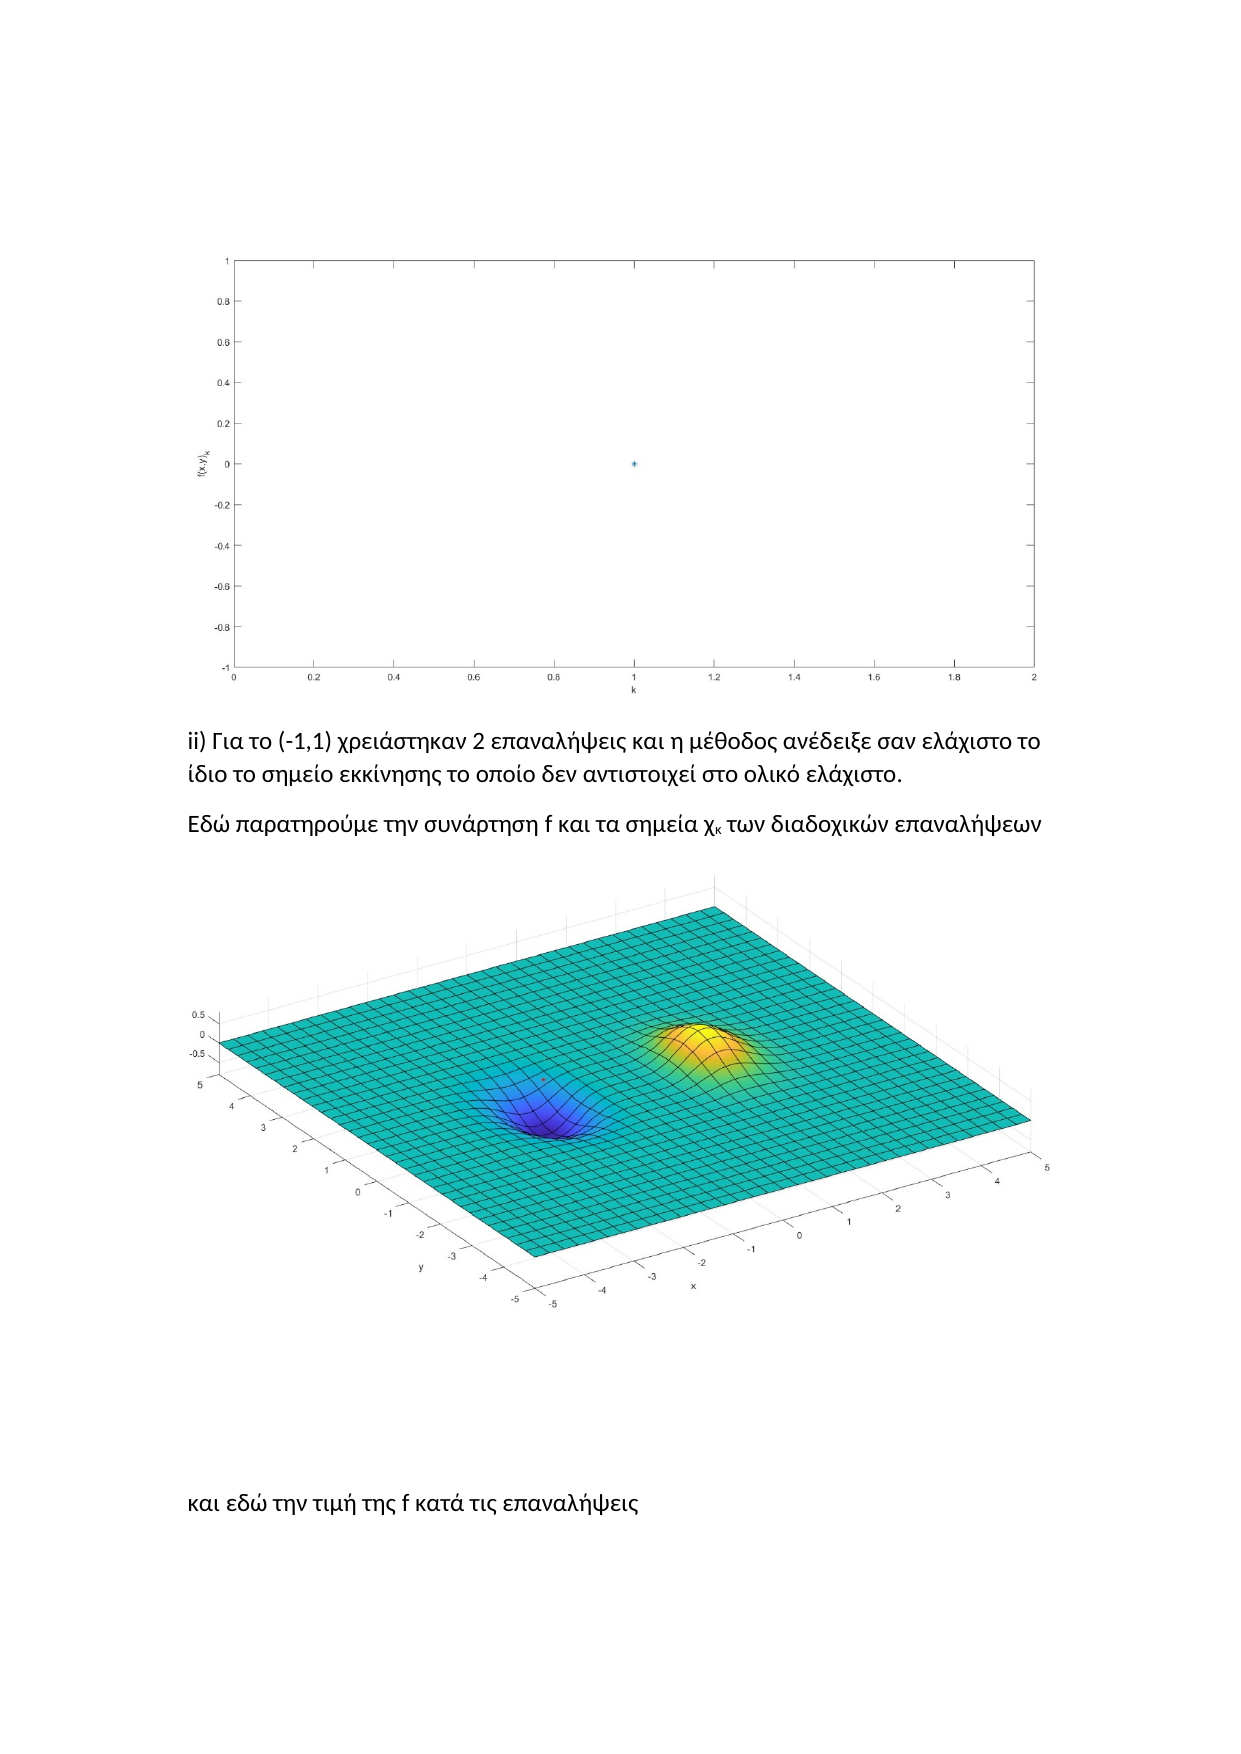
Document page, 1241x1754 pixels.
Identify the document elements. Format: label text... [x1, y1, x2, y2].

text ii) Για το (-1,1) χρειάστηκαν 2 επαναλήψεις και η μέθοδος ανέδειξε σαν ελάχιστο το ίδιο το σημείο εκκίνησης το οποίο δεν αντιστοιχεί στο ολικό ελάχιστο. [187, 704, 1053, 789]
text Εδώ παρατηρούμε την συνάρτηση f και τα σημεία χκ των διαδοχικών επαναλήψεων [187, 808, 1053, 838]
picture [187, 866, 1053, 1317]
picture [187, 245, 1054, 704]
text και εδώ την τιμή της f κατά τις επαναλήψεις [187, 1487, 1053, 1517]
